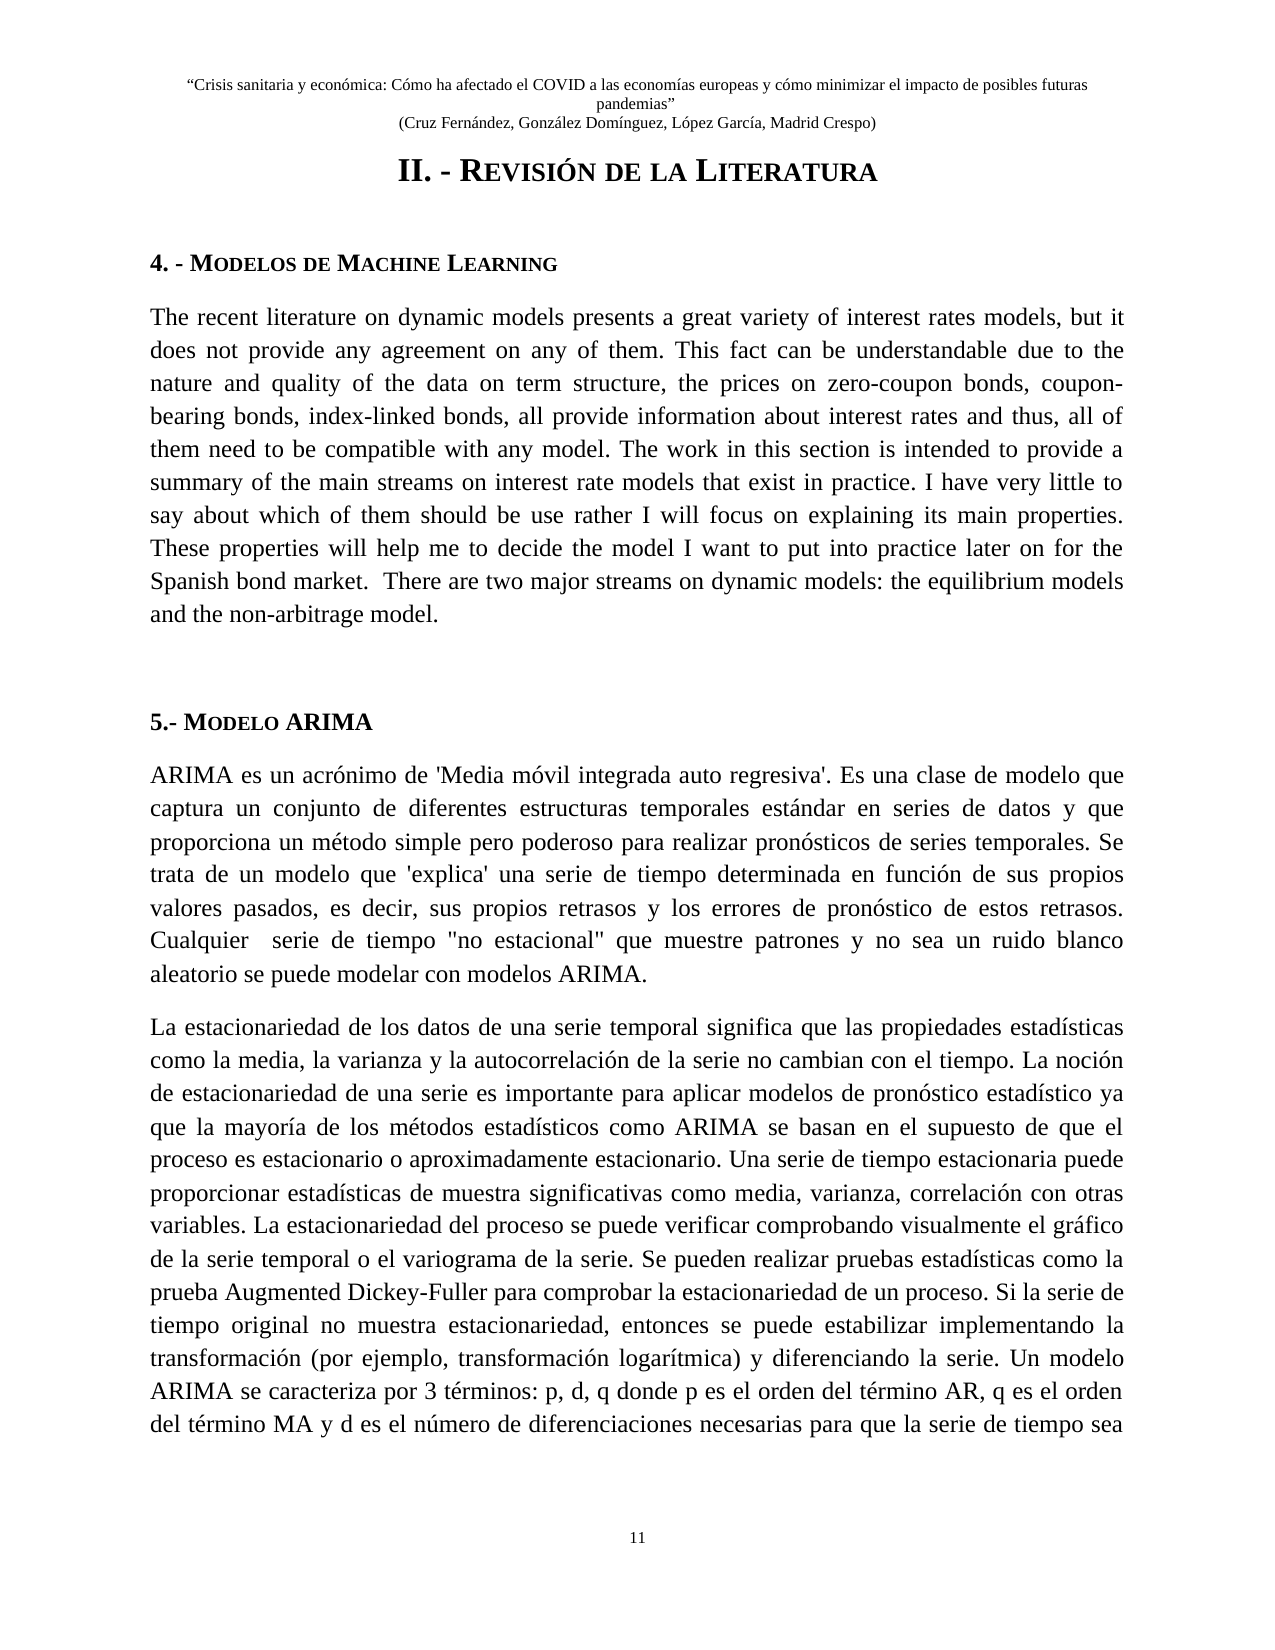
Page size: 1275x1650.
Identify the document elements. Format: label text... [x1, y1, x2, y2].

text ARIMA es un acrónimo de 'Media móvil integrada auto regresiva'. Es una clase de modelo que captura un conjunto de diferentes estructuras temporales estándar en series de datos y que proporciona un método simple pero poderoso para realizar pronósticos de series temporales. Se trata de un modelo que 'explica' una serie de tiempo determinada en función de sus propios valores pasados, es decir, sus propios retrasos y los errores de pronóstico de estos retrasos. Cualquier serie de tiempo "no estacional" que muestre patrones y no sea un ruido blanco aleatorio se puede modelar con modelos ARIMA. [150, 761, 1125, 987]
text 5.- Modelo ARIMA [150, 707, 1125, 735]
text 4. - Modelos de Machine Learning [150, 215, 1125, 277]
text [150, 1012, 1125, 1437]
text II. - Revisión de la Literatura [150, 150, 1125, 188]
text The recent literature on dynamic models presents a great variety of interest rates models, but it does not provide any agreement on any of them. This fact can be understandable due to the nature and quality of the data on term structure, the prices on zero-coupon bonds, coupon-bearing bonds, index-linked bonds, all provide information about interest rates and thus, all of them need to be compatible with any model. The work in this section is intended to provide a summary of the main streams on interest rate models that exist in practice. I have very little to say about which of them should be use rather I will focus on explaining its main properties. These properties will help me to decide the model I want to put into practice later on for the Spanish bond market. There are two major streams on dynamic models: the equilibrium models and the non-arbitrage model. [150, 302, 1125, 628]
